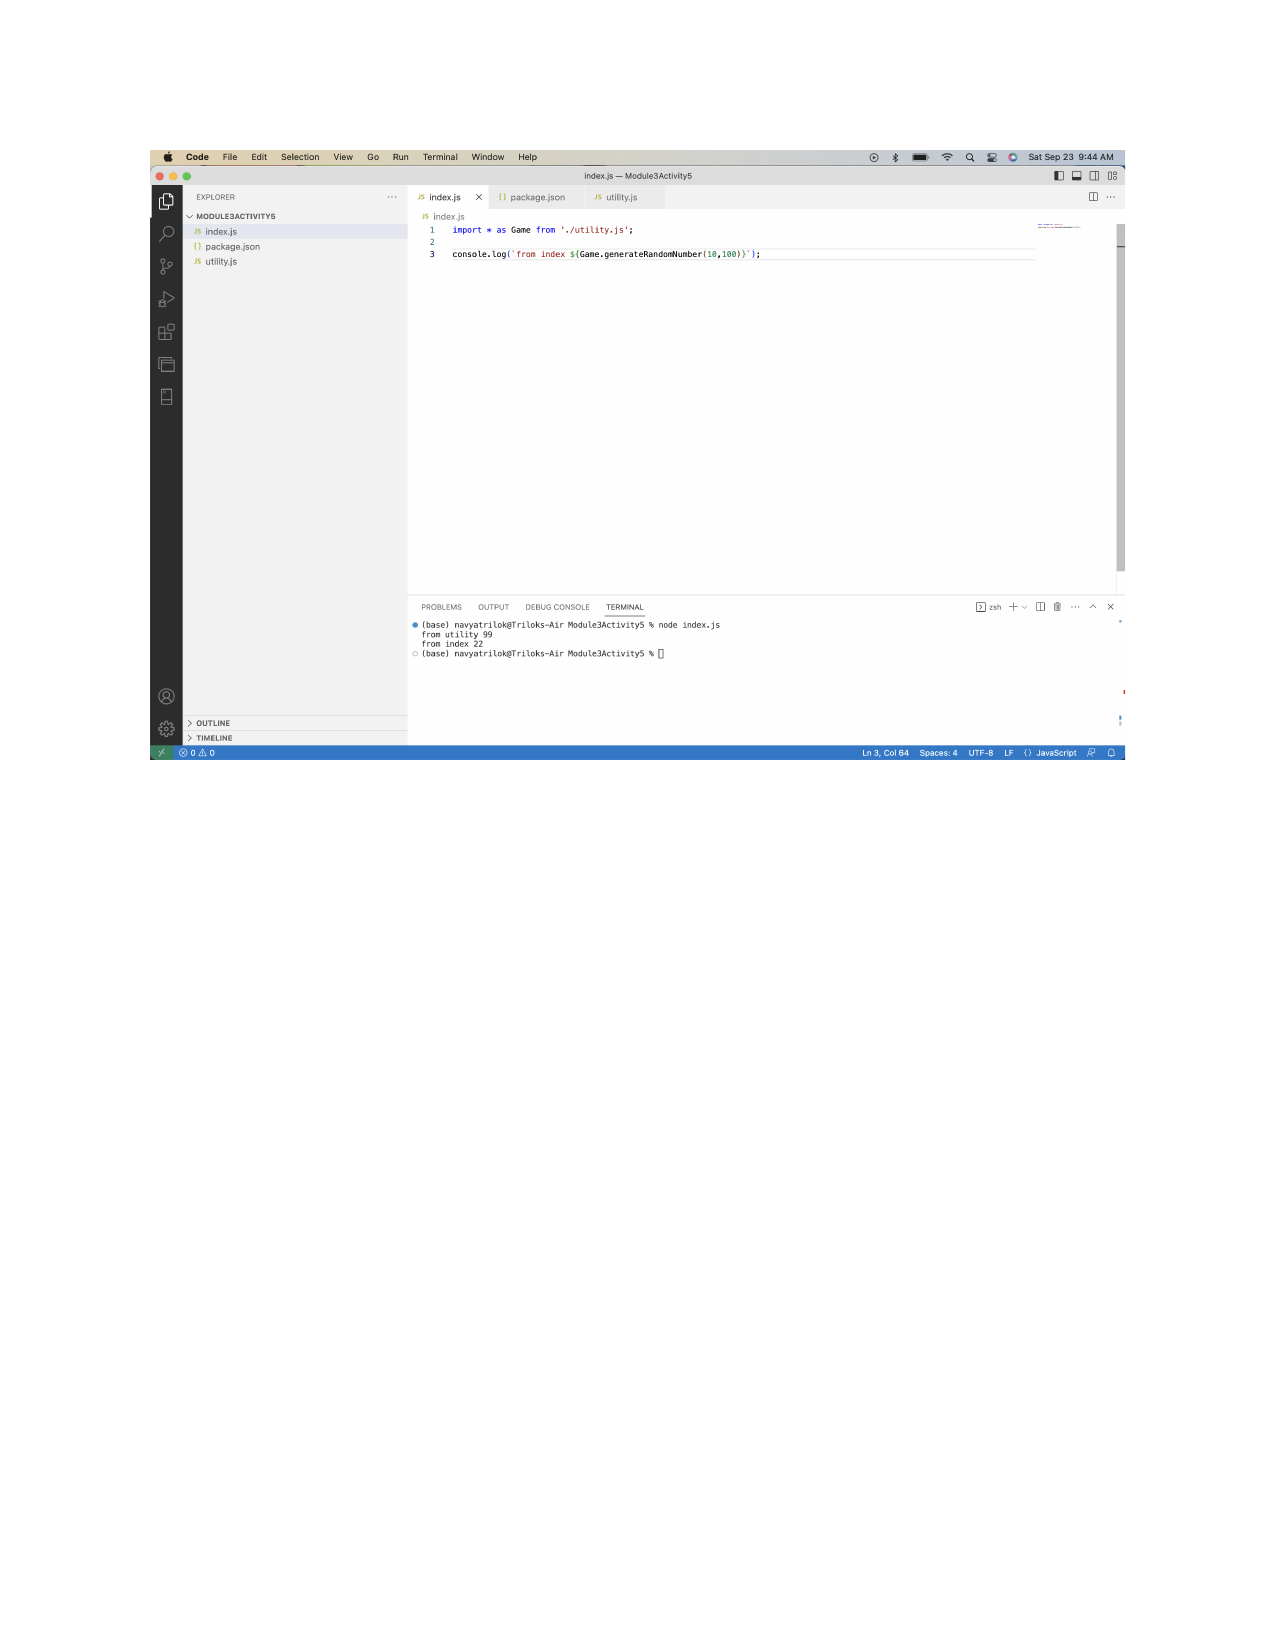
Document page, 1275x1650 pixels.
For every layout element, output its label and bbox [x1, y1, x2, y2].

picture [150, 150, 1125, 760]
